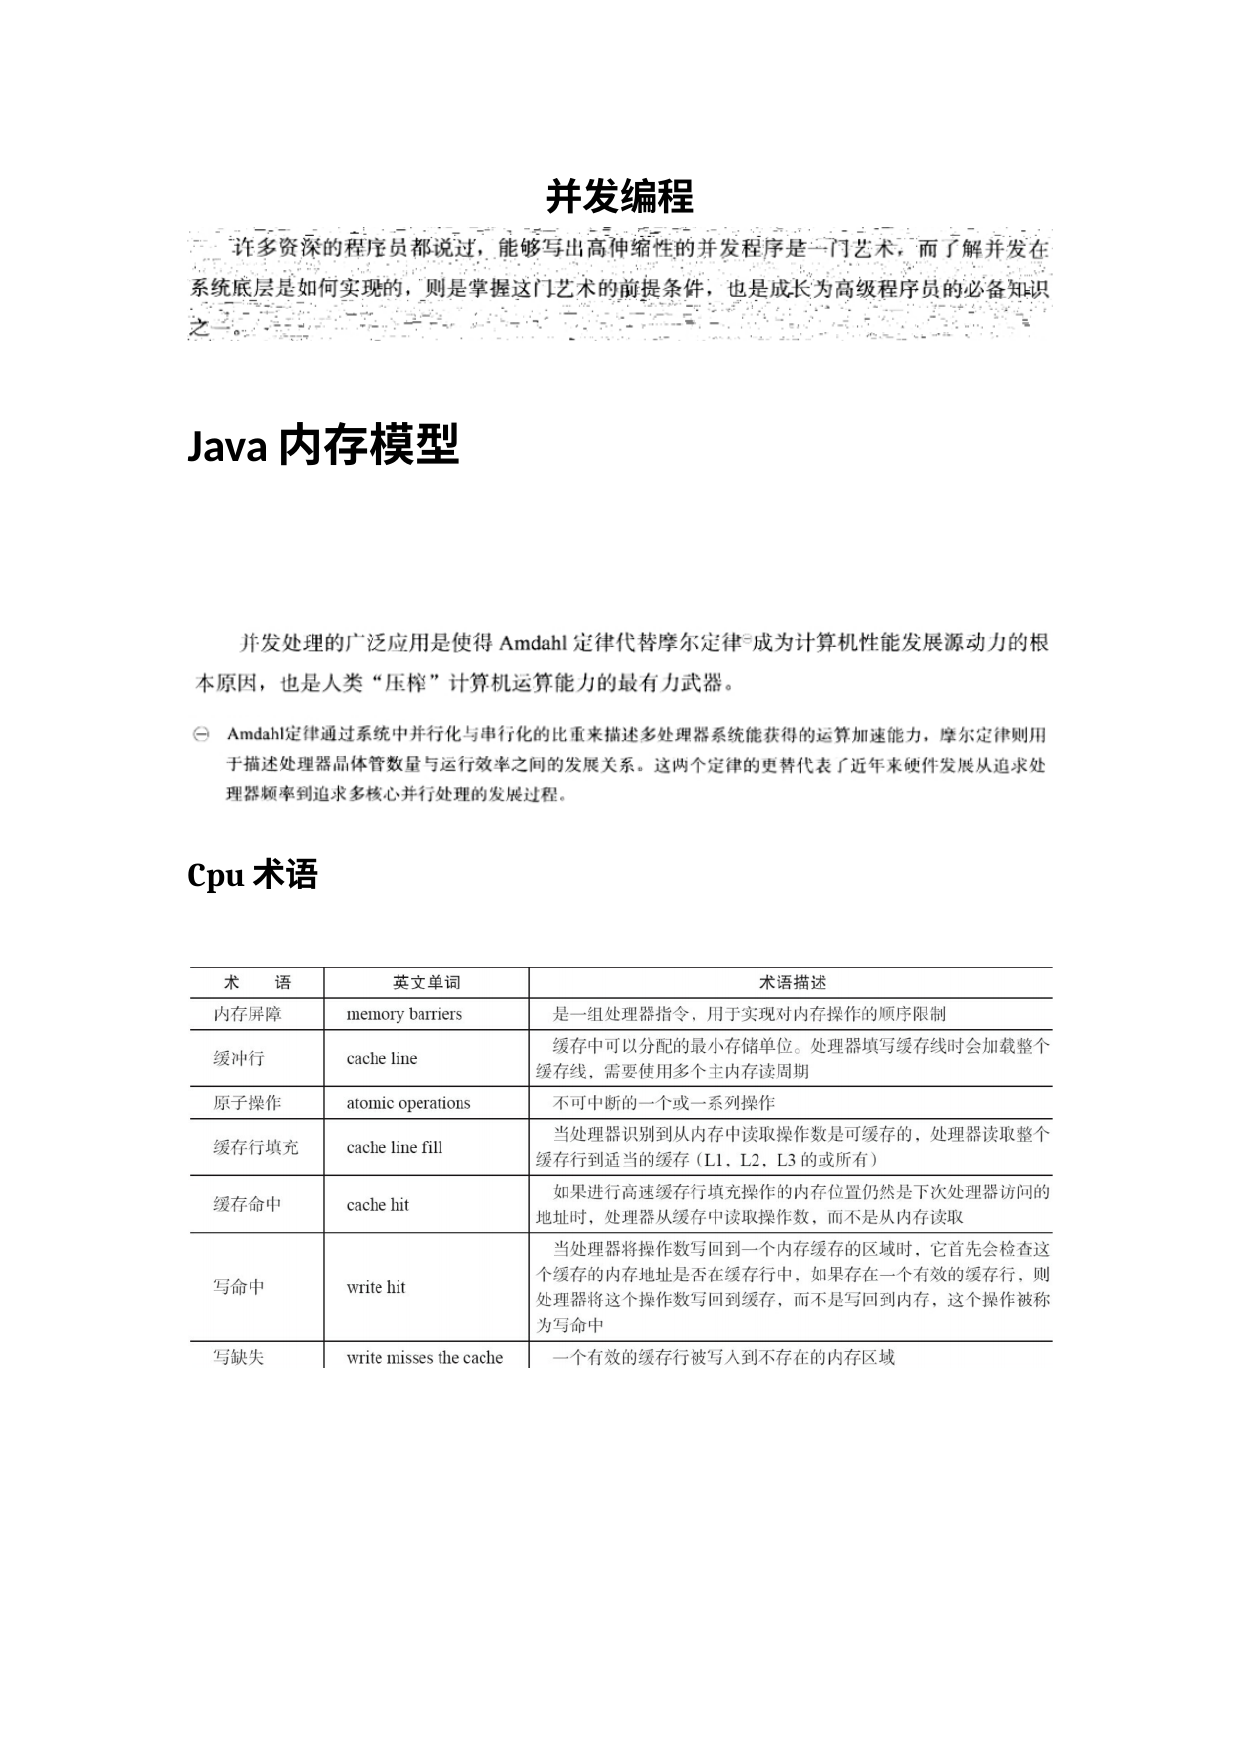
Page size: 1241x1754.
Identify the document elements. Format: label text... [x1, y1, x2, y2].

text 并发编程 [187, 162, 1053, 227]
subtitle Java内存模型 [187, 392, 1053, 490]
picture [187, 967, 1053, 1368]
subtitle Cpu术语 [187, 840, 1053, 905]
picture [187, 227, 1053, 341]
picture [187, 715, 1053, 809]
picture [187, 617, 1053, 698]
